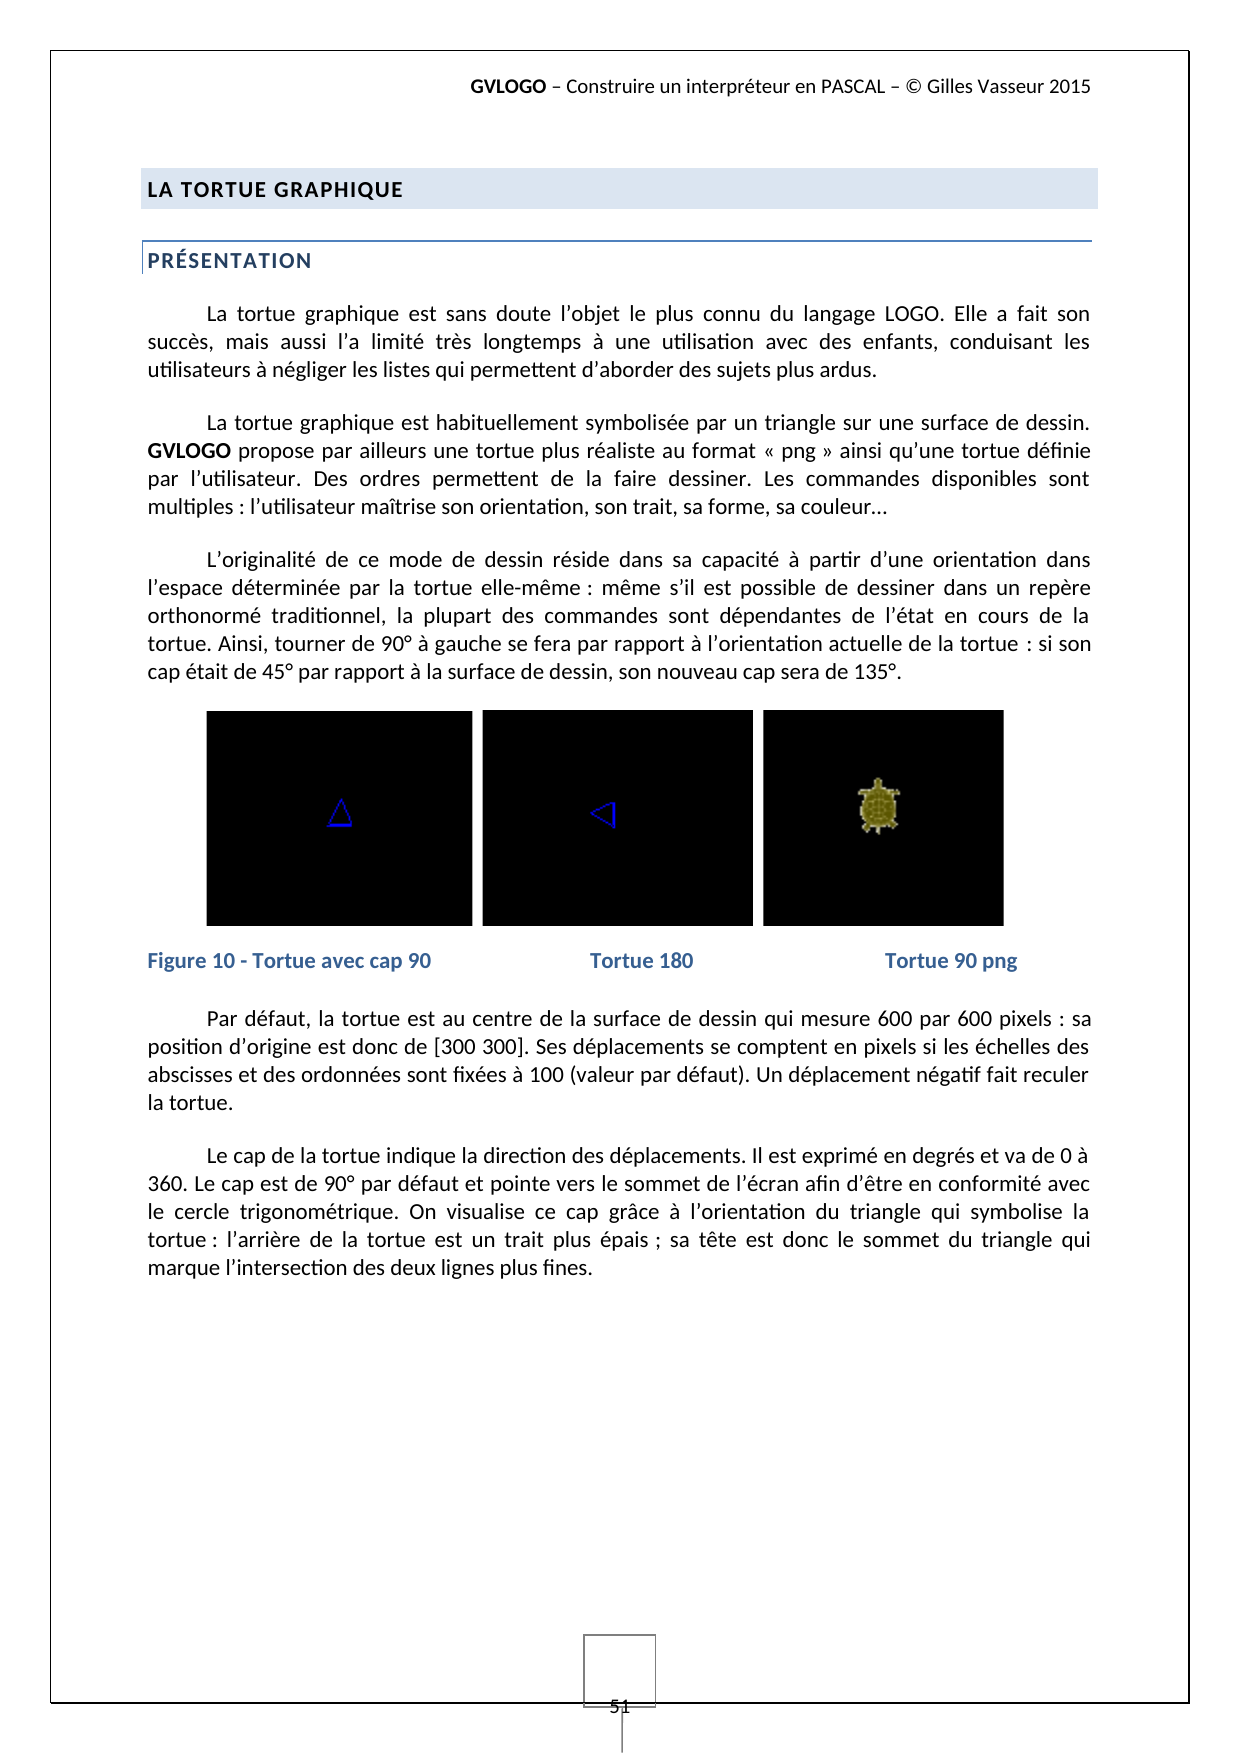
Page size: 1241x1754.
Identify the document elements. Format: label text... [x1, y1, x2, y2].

subtitle La tortue graphique [148, 175, 1092, 203]
text La tortue graphique est sans doute l’objet le plus connu du langage LOGO. Elle a fait son succès, mais aussi l’a limité très longtemps à une utilisation avec des enfants, conduisant les utilisateurs à négliger les listes qui permettent d’aborder des sujets plus ardus. [147, 299, 1092, 383]
text L’originalité de ce mode de dessin réside dans sa capacité à partir d’une orientation dans l’espace déterminée par la tortue elle-même : même s’il est possible de dessiner dans un repère orthonormé traditionnel, la plupart des commandes sont dépendantes de l’état en cours de la tortue. Ainsi, tourner de 90° à gauche se fera par rapport à l’orientation actuelle de la tortue : si son cap était de 45° par rapport à la surface de dessin, son nouveau cap sera de 135°. [147, 545, 1092, 685]
text Le cap de la tortue indique la direction des déplacements. Il est exprimé en degrés et va de 0 à 360. Le cap est de 90° par défaut et pointe vers le sommet de l’écran afin d’être en conformité avec le cercle trigonométrique. On visualise ce cap grâce à l’orientation du triangle qui symbolise la tortue : l’arrière de la tortue est un trait plus épais ; sa tête est donc le sommet du triangle qui marque l’intersection des deux lignes plus fines. [147, 1141, 1092, 1281]
text Par défaut, la tortue est au centre de la surface de dessin qui mesure 600 par 600 pixels : sa position d’origine est donc de [300 300]. Ses déplacements se comptent en pixels si les échelles des abscisses et des ordonnées sont fixées à 100 (valeur par défaut). Un déplacement négatif fait reculer la tortue. [147, 1004, 1092, 1116]
subtitle Présentation [143, 242, 1092, 274]
picture [763, 710, 1004, 926]
picture [482, 710, 753, 926]
text La tortue graphique est habituellement symbolisée par un triangle sur une surface de dessin. GVLOGO propose par ailleurs une tortue plus réaliste au format « png » ainsi qu’une tortue définie par l’utilisateur. Des ordres permettent de la faire dessiner. Les commandes disponibles sont multiples : l’utilisateur maîtrise son orientation, son trait, sa forme, sa couleur… [147, 408, 1092, 520]
picture [206, 711, 473, 926]
